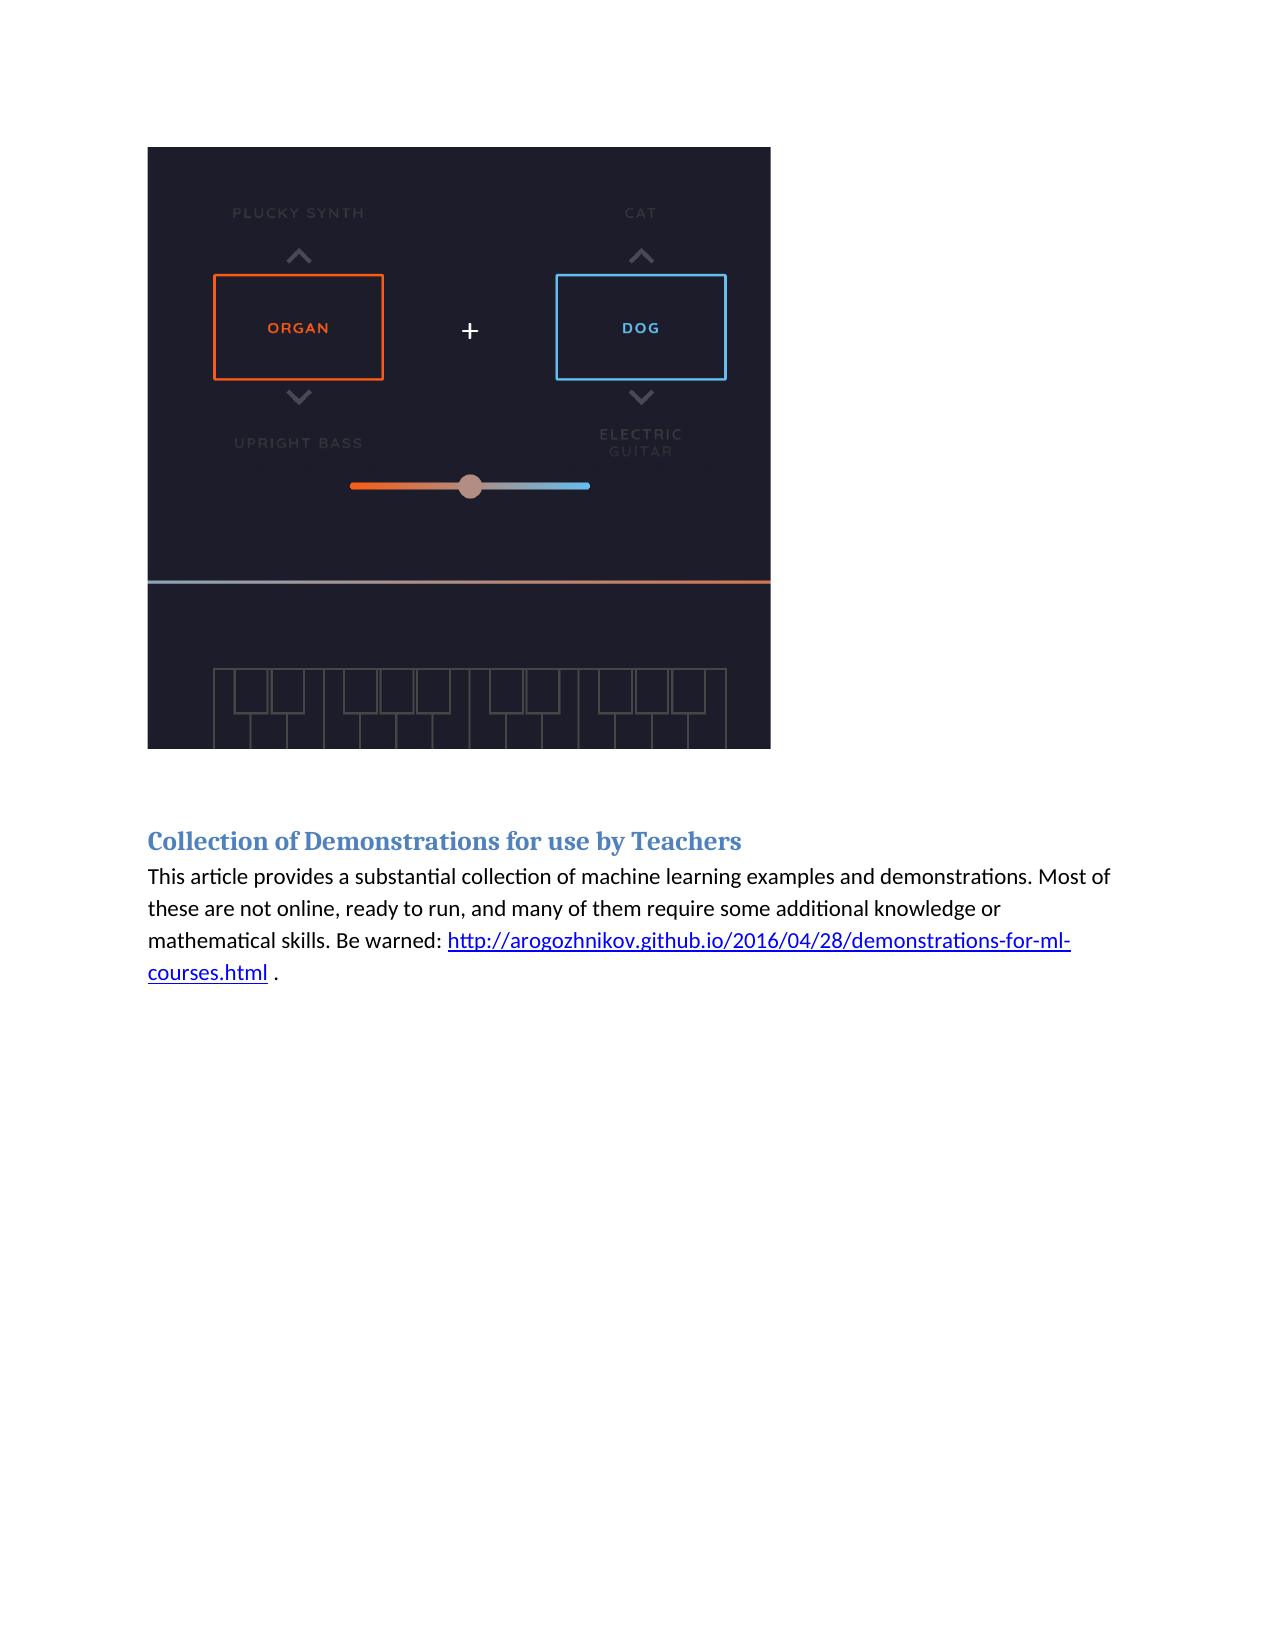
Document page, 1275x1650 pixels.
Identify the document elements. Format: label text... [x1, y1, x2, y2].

picture [147, 147, 771, 749]
text This article provides a substantial collection of machine learning examples and demonstrations. Most of these are not online, ready to run, and many of them require some additional knowledge or mathematical skills. Be warned: http://arogozhnikov.github.io/2016/04/28/demonstrations-for-ml-courses.html . [148, 862, 1127, 986]
subtitle Collection of Demonstrations for use by Teachers [148, 826, 1127, 857]
